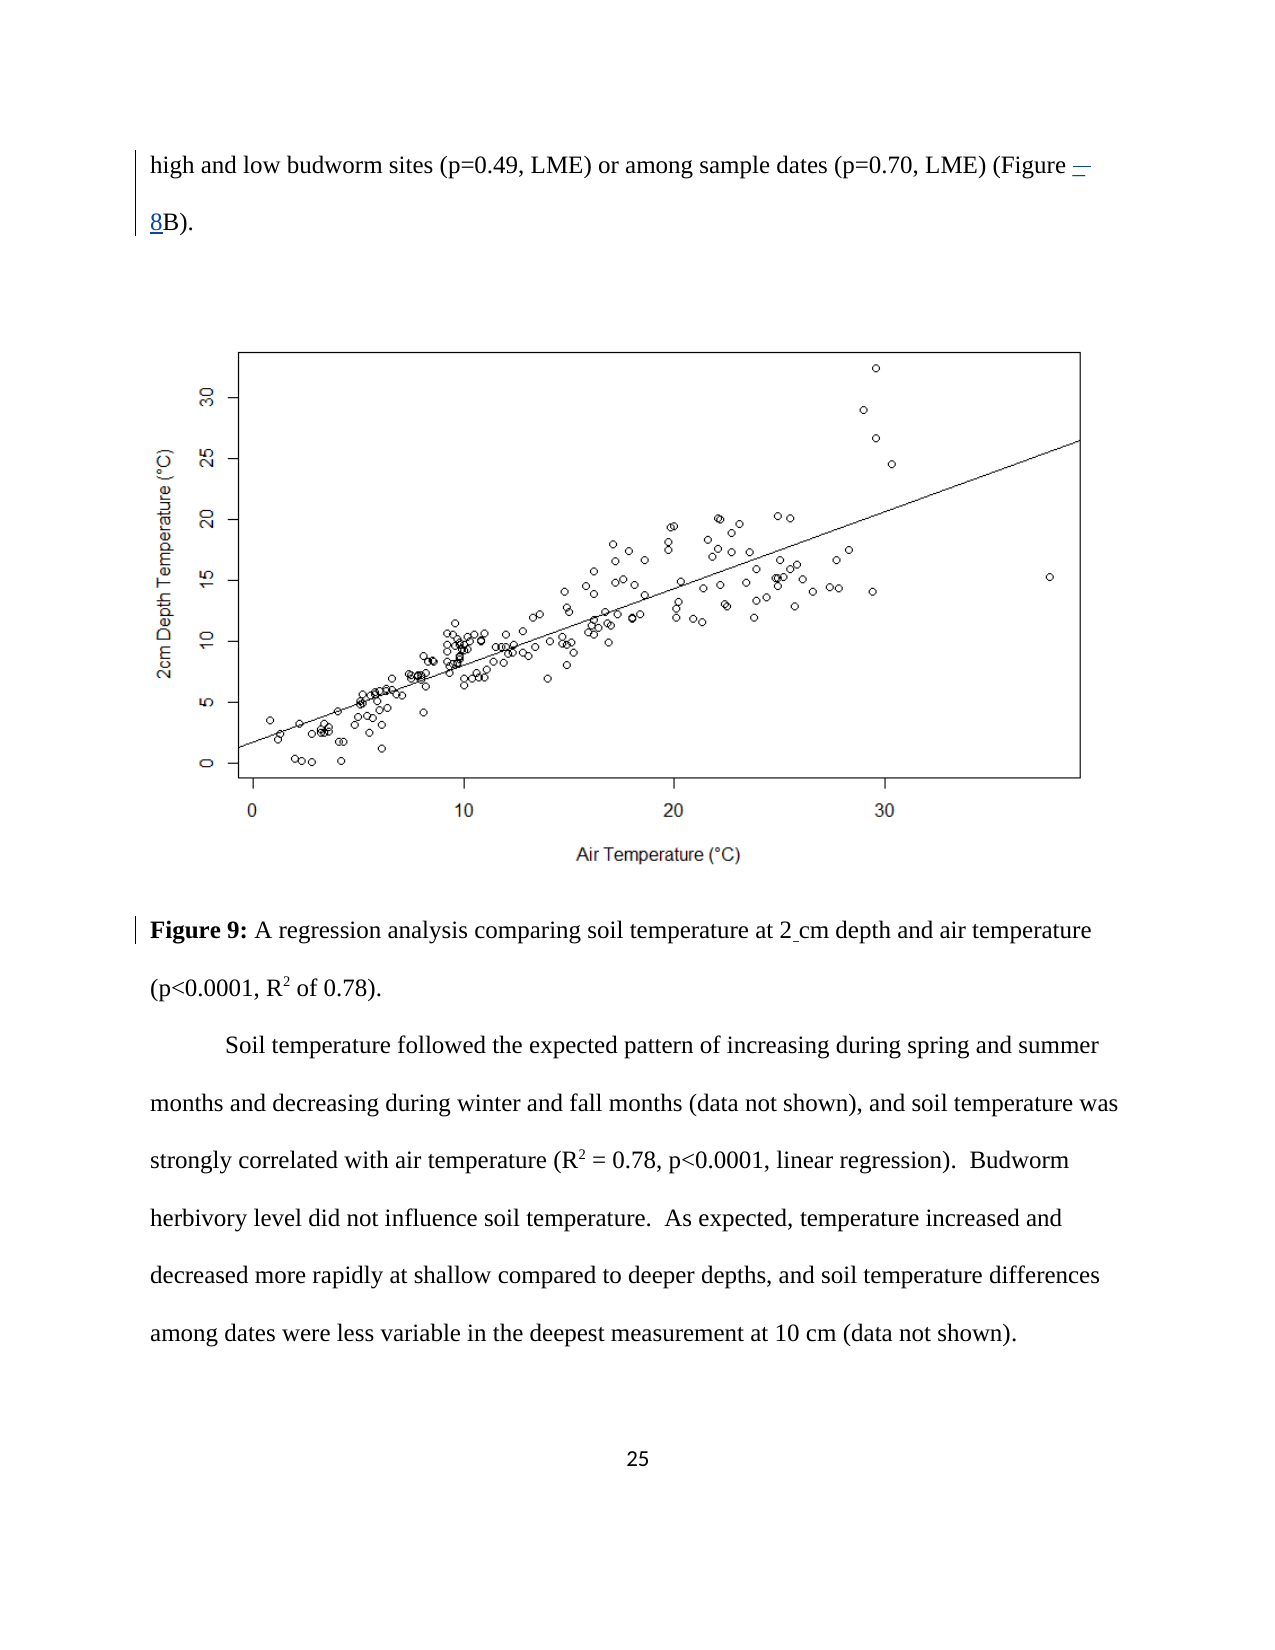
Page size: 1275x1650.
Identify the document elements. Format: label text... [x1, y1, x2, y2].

text Figure 9: A regression analysis comparing soil temperature at 2cm depth and air temperature (p<0.0001, R2 of 0.78). [150, 916, 1125, 1002]
picture [150, 264, 1125, 888]
text Soil temperature followed the expected pattern of increasing during spring and summer months and decreasing during winter and fall months (data not shown), and soil temperature was strongly correlated with air temperature (R2 = 0.78, p<0.0001, linear regression). Budworm herbivory level did not influence soil temperature. As expected, temperature increased and decreased more rapidly at shallow compared to deeper depths, and soil temperature differences among dates were less variable in the deepest measurement at 10 cm (data not shown). [150, 1031, 1125, 1347]
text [150, 150, 1125, 264]
